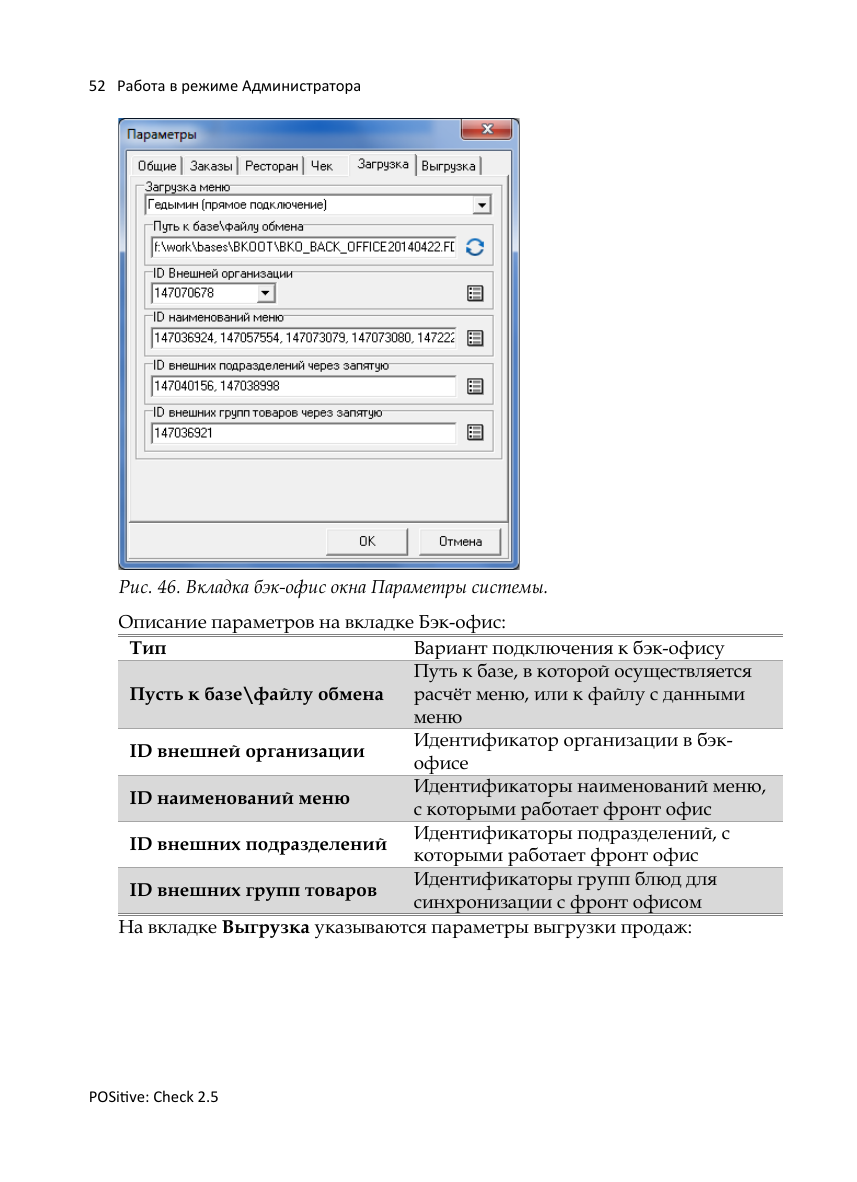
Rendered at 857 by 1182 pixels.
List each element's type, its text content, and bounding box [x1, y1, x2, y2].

table_cell ID внешних групп товаров [118, 868, 402, 913]
text Описание параметров на вкладке Бэк-офис: [89, 611, 768, 634]
table_header Вариант подключения к бэк-офису [402, 637, 783, 659]
picture [118, 118, 520, 570]
table_header Тип [118, 637, 402, 659]
table_cell ID внешней организации [118, 729, 402, 774]
table_cell Путь к базе, в которой осуществляется расчёт меню, или к файлу с данными меню [402, 661, 783, 728]
table_cell Пусть к базе\файлу обмена [118, 661, 402, 728]
text Рис. 46. Вкладка бэк-офис окна Параметры системы. [89, 576, 768, 599]
table_cell Идентификатор организации в бэк-офисе [402, 729, 783, 774]
table_cell ID наименований меню [118, 776, 402, 821]
table_cell Идентификаторы наименований меню, с которыми работает фронт офис [402, 776, 783, 821]
table_cell Идентификаторы подразделений, с которыми работает фронт офис [402, 822, 783, 867]
table_cell Идентификаторы групп блюд для синхронизации с фронт офисом [402, 868, 783, 913]
table_cell ID внешних подразделений [118, 822, 402, 867]
text На вкладке Выгрузка указываются параметры выгрузки продаж: [89, 916, 768, 939]
